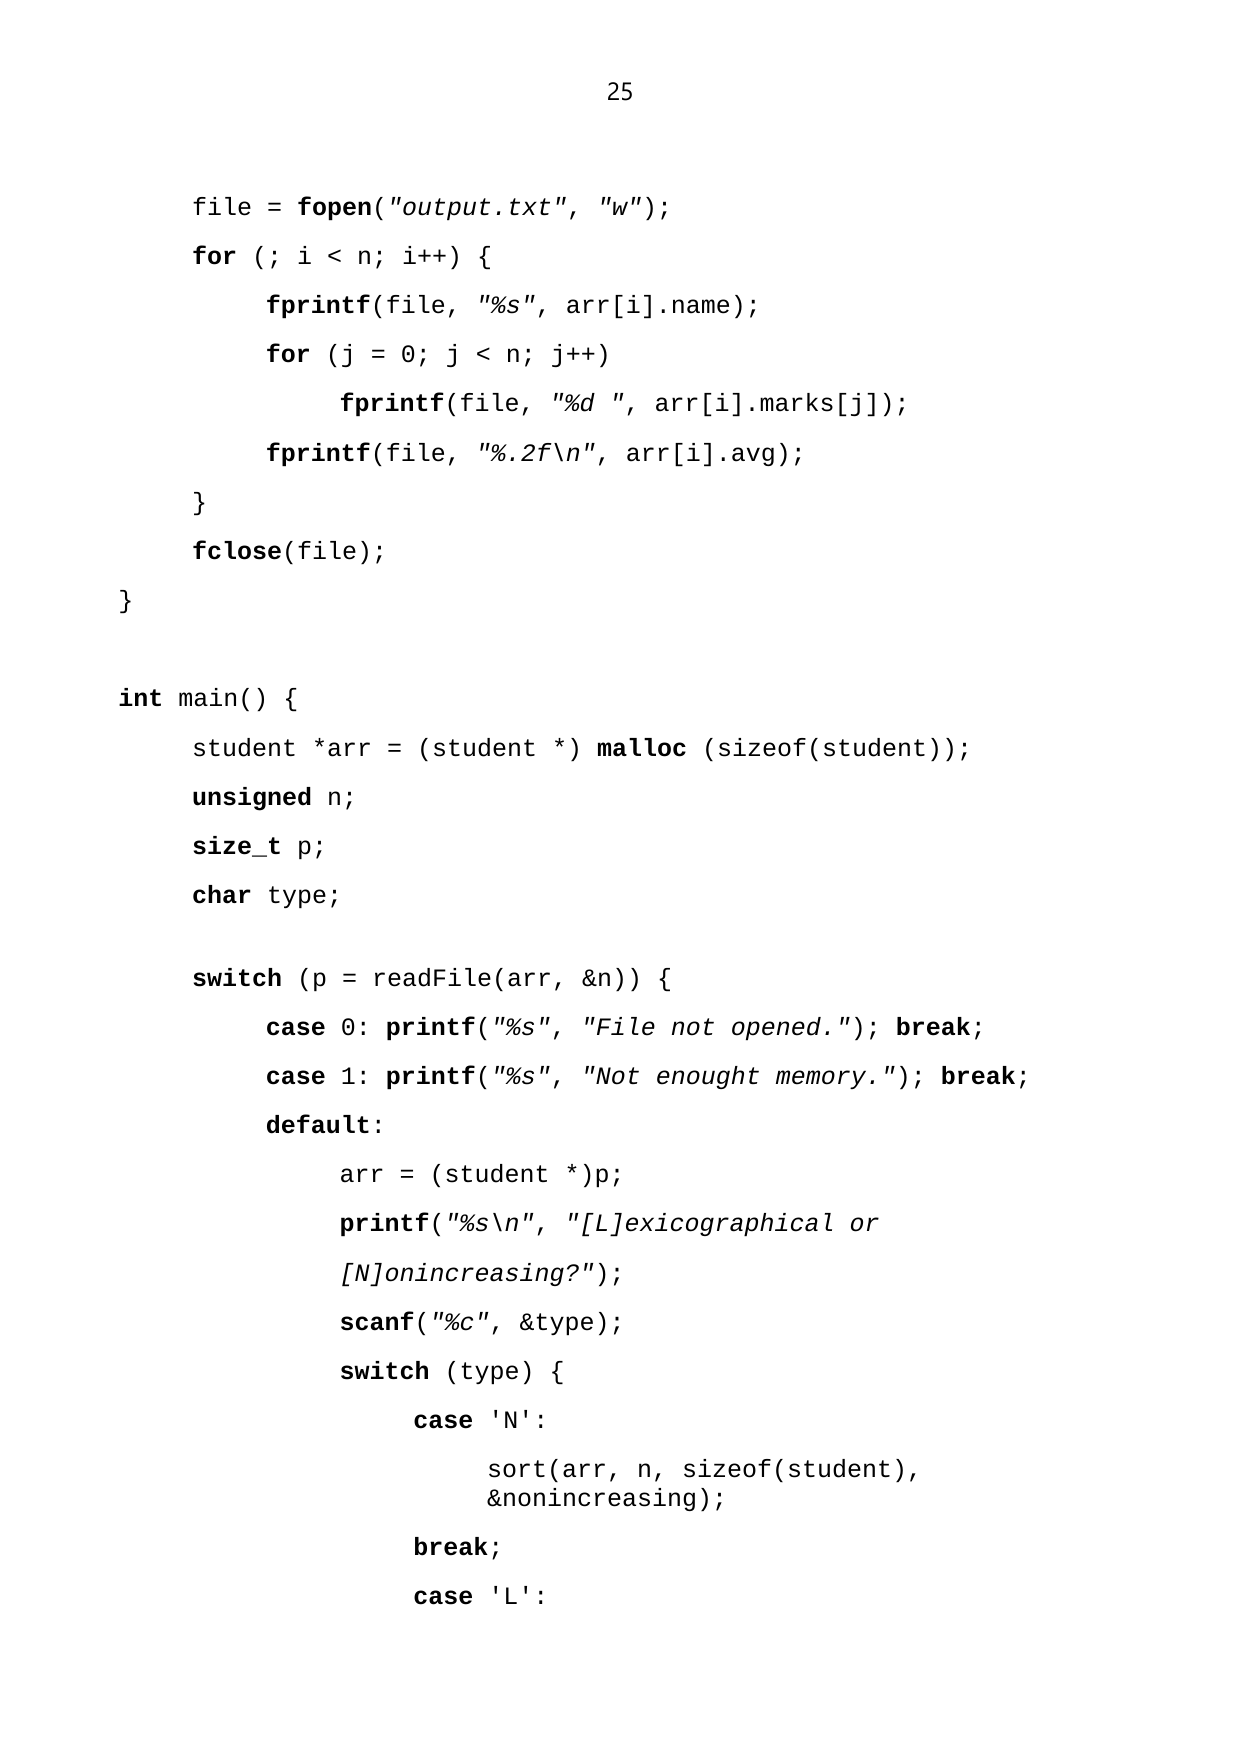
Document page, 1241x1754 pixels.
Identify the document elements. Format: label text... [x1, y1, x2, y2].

text default: [118, 1113, 1122, 1141]
text printf("%s\n", "[L]exicographical or [118, 1211, 1122, 1239]
text fprintf(file, "%d ", arr[i].marks[j]); [118, 391, 1122, 419]
text } [118, 588, 1122, 616]
text case 0: printf("%s", "File not opened."); break; [118, 1014, 1122, 1043]
text case 1: printf("%s", "Not enought memory."); break; [118, 1063, 1122, 1092]
text fclose(file); [118, 538, 1122, 567]
text arr = (student *)p; [118, 1162, 1122, 1190]
text fprintf(file, "%.2f\n", arr[i].avg); [118, 440, 1122, 468]
text switch (type) { [118, 1358, 1122, 1387]
text int main() { [118, 686, 1122, 714]
text switch (p = readFile(arr, &n)) { [118, 965, 1122, 993]
text [N]onincreasing?"); [266, 1260, 1122, 1288]
text char type; [118, 883, 1122, 944]
text unsigned n; [118, 784, 1122, 813]
text fprintf(file, "%s", arr[i].name); [118, 293, 1122, 321]
text sort(arr, n, sizeof(student), &nonincreasing); [487, 1457, 1122, 1513]
text case 'N': [118, 1408, 1122, 1436]
text for (; i < n; i++) { [118, 243, 1122, 272]
text case 'L': [118, 1583, 1122, 1612]
text student *arr = (student *) malloc (sizeof(student)); [118, 735, 1122, 763]
text size_t p; [118, 833, 1122, 862]
text file = fopen("output.txt", "w"); [118, 194, 1122, 223]
text break; [118, 1534, 1122, 1563]
text for (j = 0; j < n; j++) [118, 342, 1122, 370]
text scanf("%c", &type); [118, 1309, 1122, 1338]
text } [118, 489, 1122, 518]
